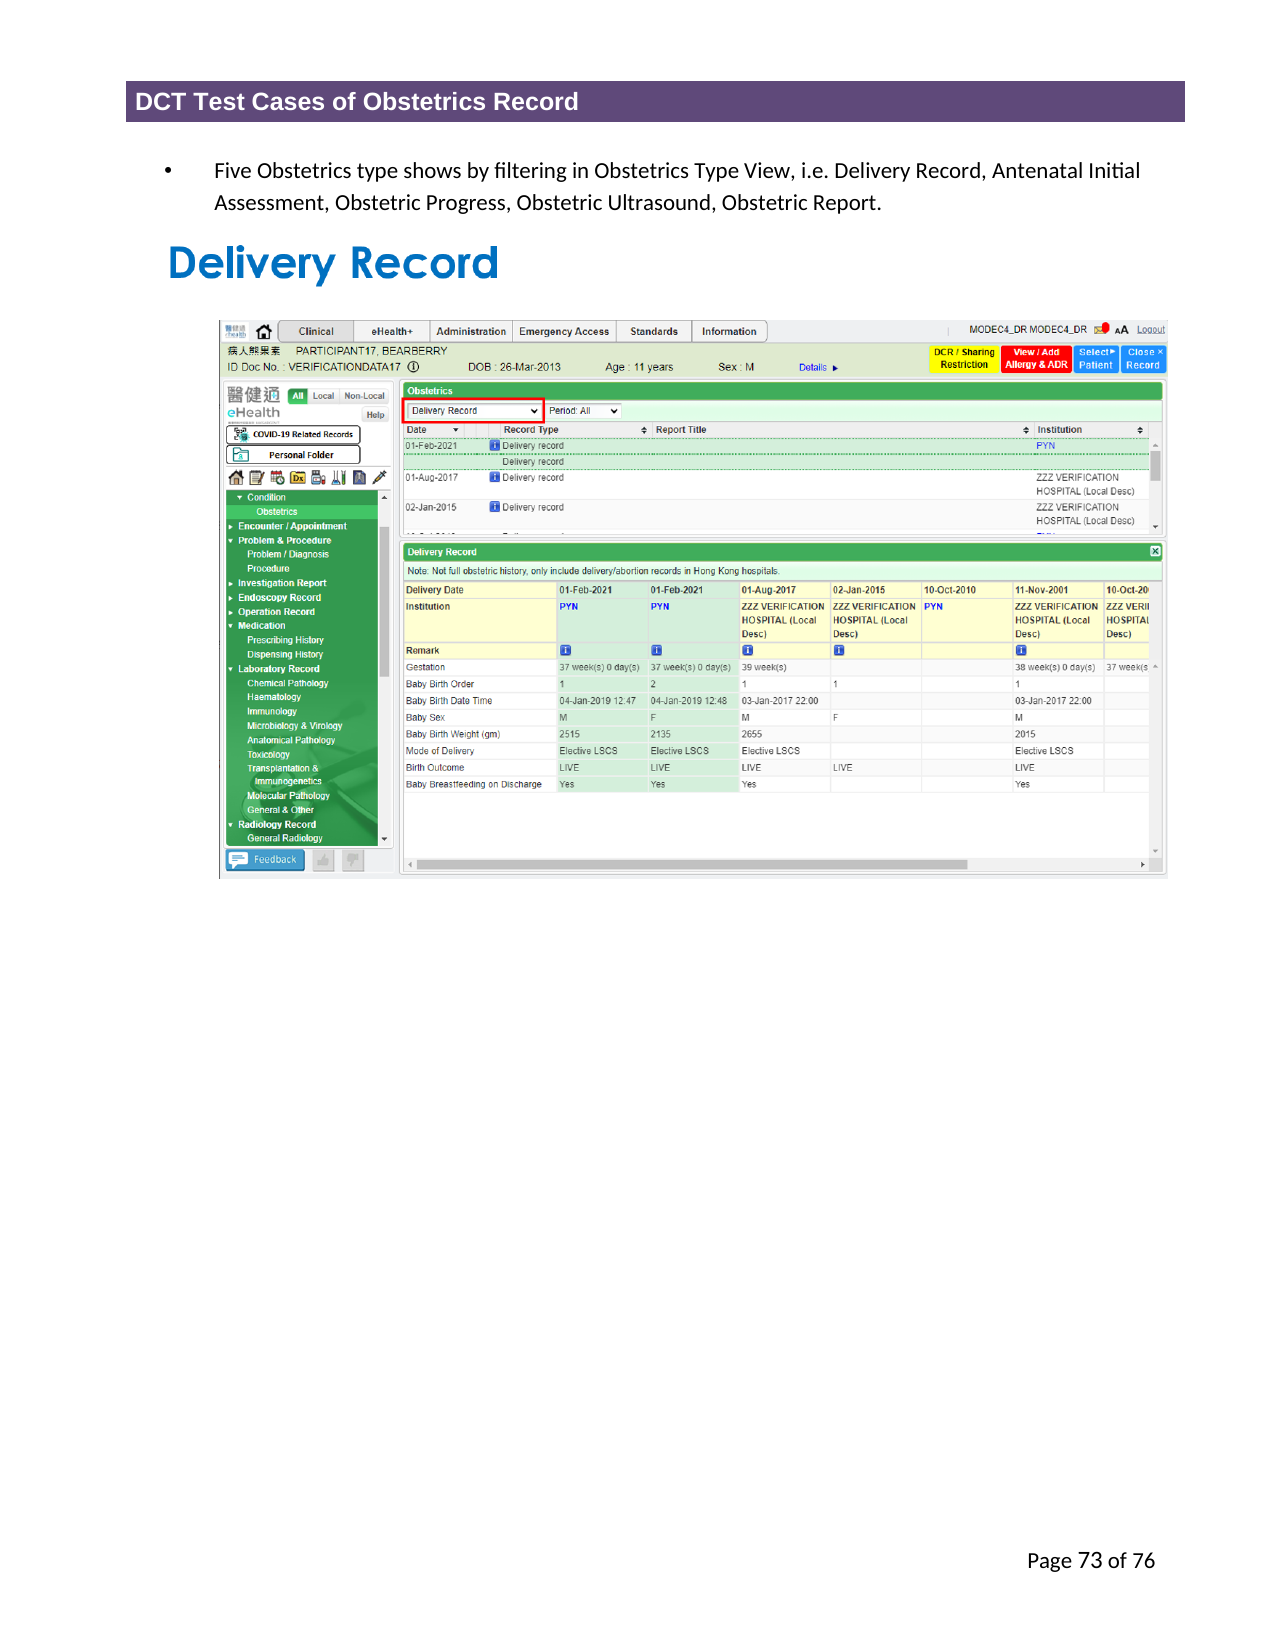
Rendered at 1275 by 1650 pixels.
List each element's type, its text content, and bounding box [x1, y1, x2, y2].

list Five Obstetrics type shows by filtering in Obstetrics Type View, i.e. Delivery Record, Antenatal Initial Assessment, Obstetric Progress, Obstetric Ultrasound, Obstetric Report. [164, 156, 1155, 217]
picture [165, 241, 1168, 879]
